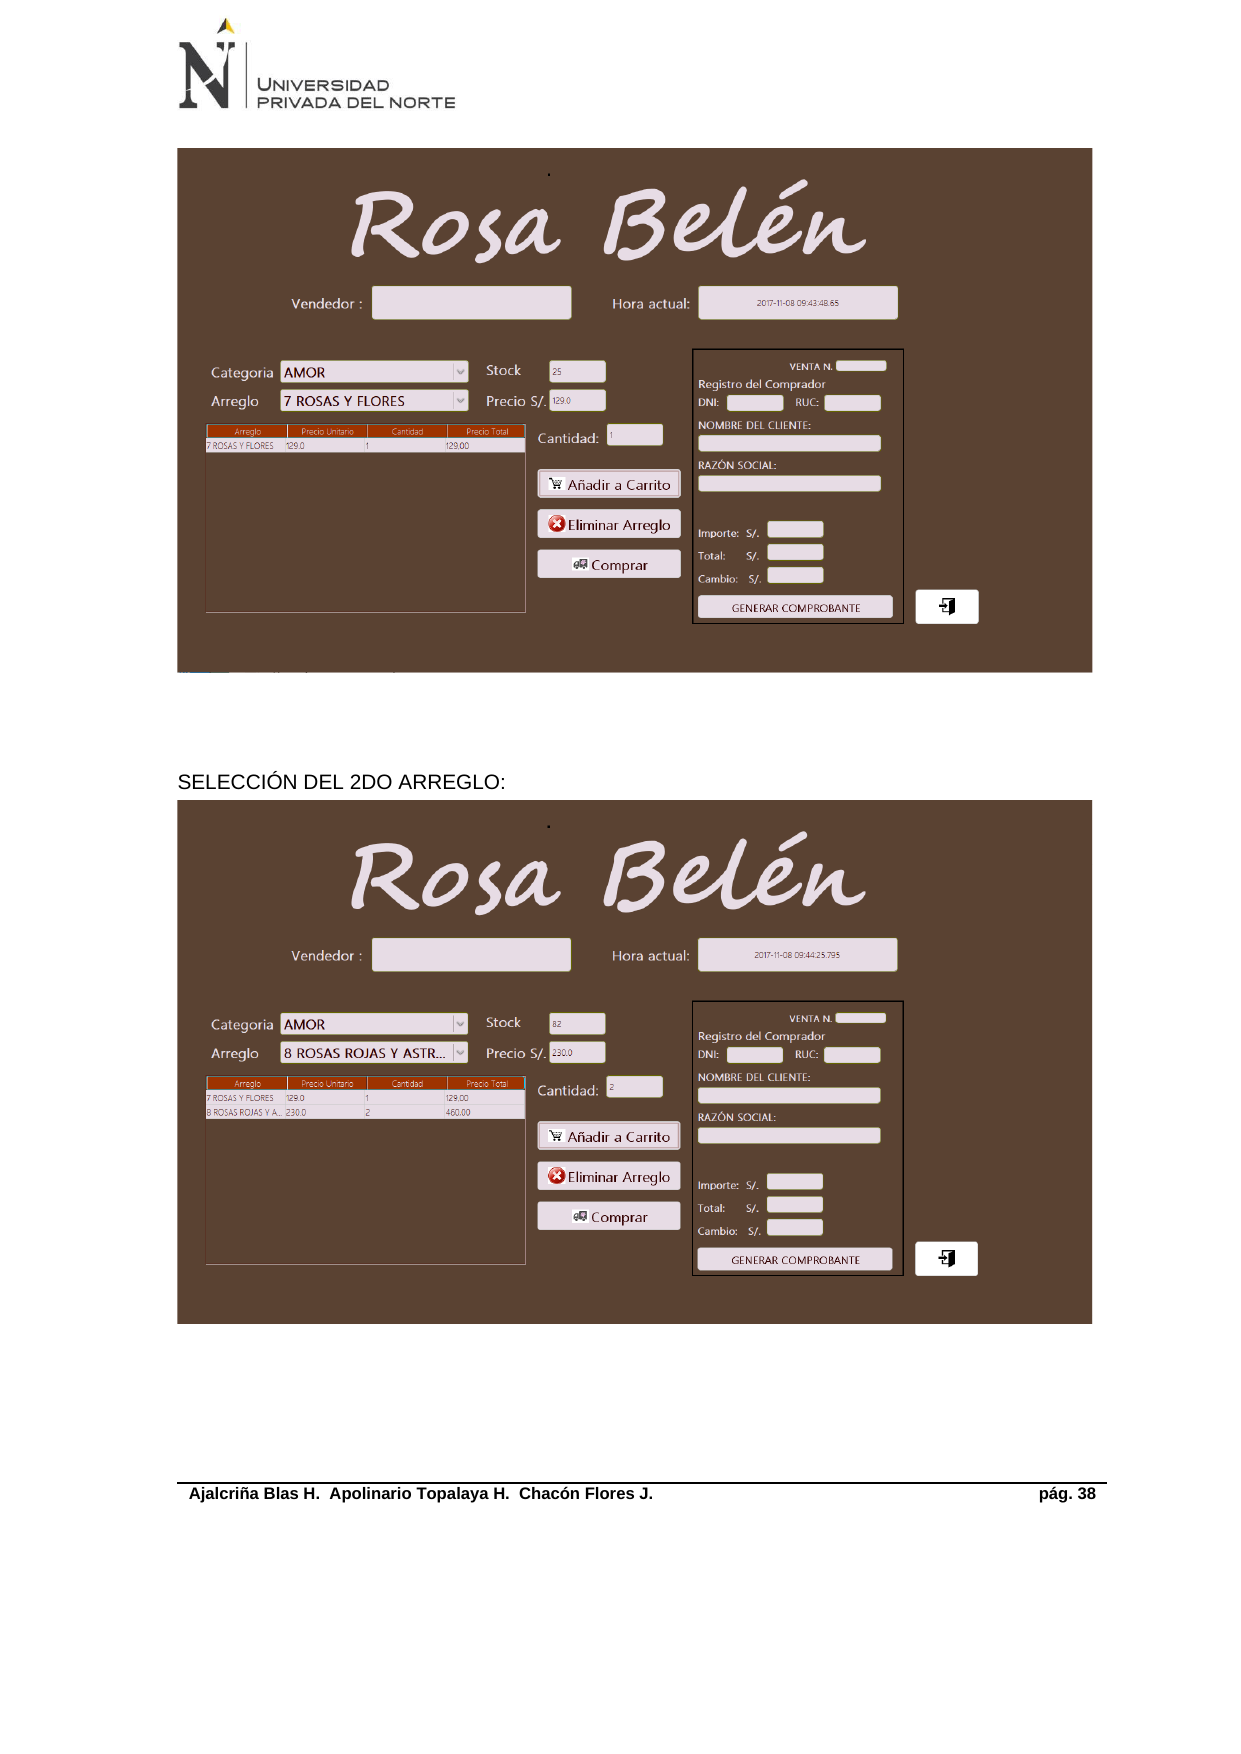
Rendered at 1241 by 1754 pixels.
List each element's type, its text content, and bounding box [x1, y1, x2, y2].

picture [177, 15, 458, 111]
text SELECCIÓN DEL 2DO ARREGLO: [177, 769, 1092, 793]
picture [177, 799, 1093, 1324]
picture [177, 147, 1093, 673]
